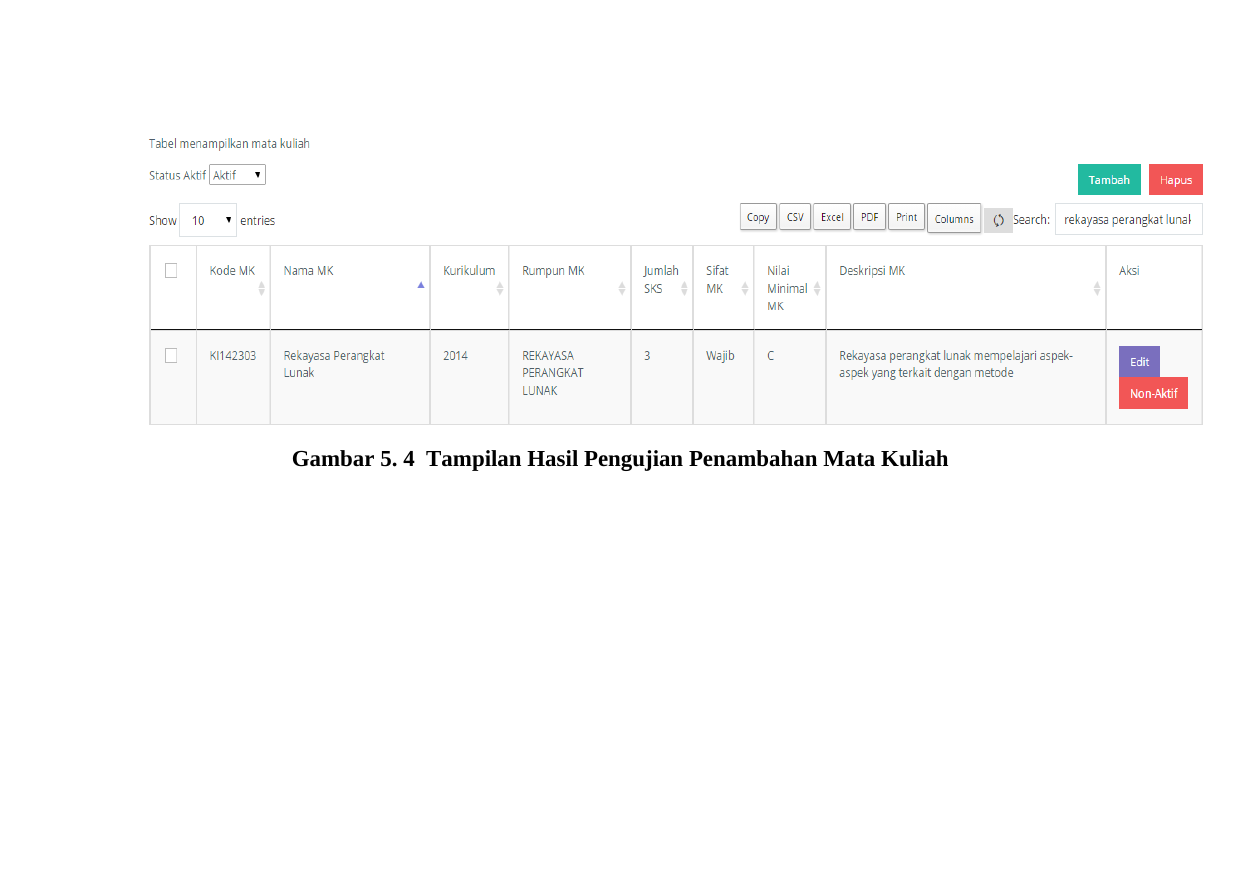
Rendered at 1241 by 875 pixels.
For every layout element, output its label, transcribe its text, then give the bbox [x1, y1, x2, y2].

text Gambar 5. 4 Tampilan Hasil Pengujian Penambahan Mata Kuliah [148, 445, 1092, 472]
picture [147, 118, 1206, 425]
